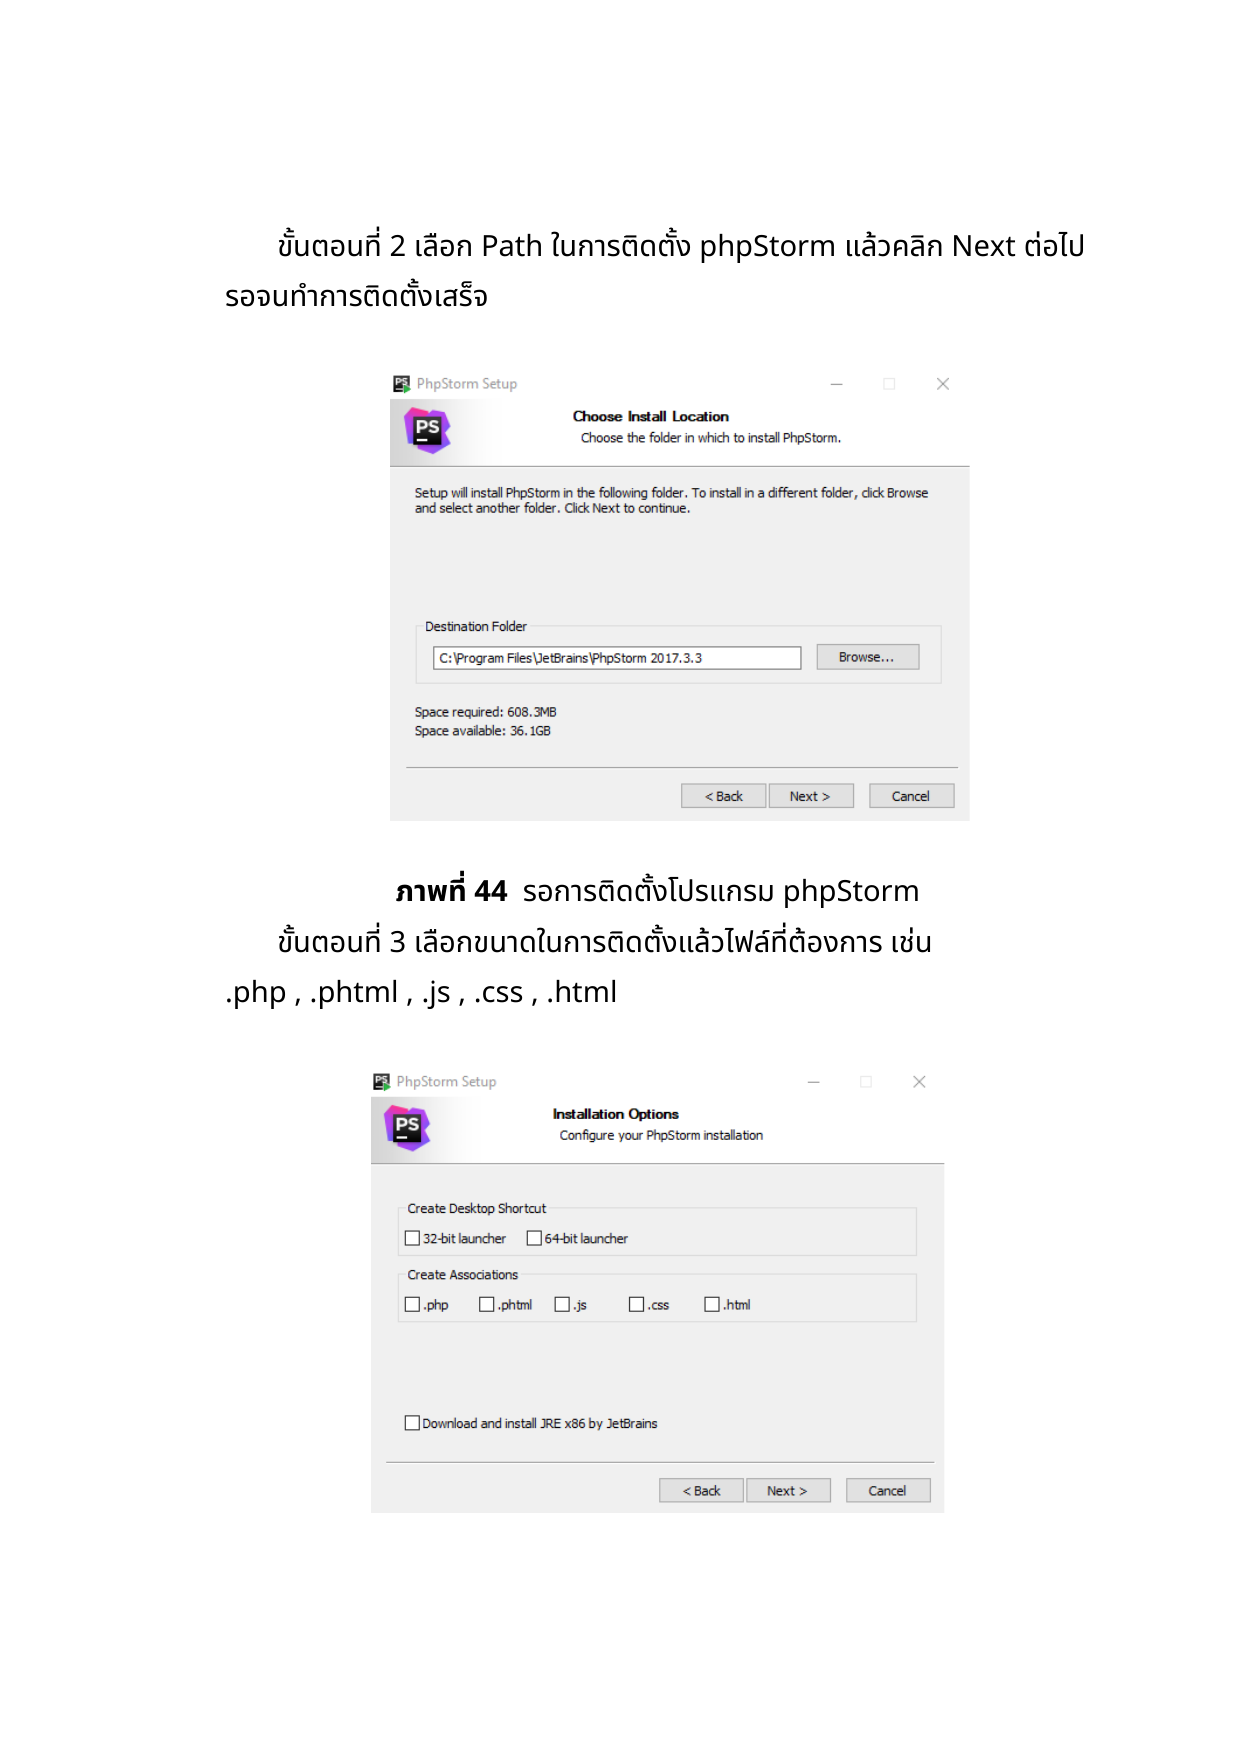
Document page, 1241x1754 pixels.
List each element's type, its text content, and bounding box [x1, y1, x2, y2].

text ขั้นตอนที่ 2 เลือก Path ในการติดตั้ง phpStorm แล้วคลิก Next ต่อไป รอจนทำการติดตั้งเสร็จ [225, 225, 1090, 320]
picture [371, 1069, 945, 1513]
picture [390, 372, 970, 821]
text ขั้นตอนที่ 3 เลือกขนาดในการติดตั้งแล้วไฟล์ที่ต้องการ เช่น .php , .phtml , .js , .css , .html [225, 922, 1090, 1011]
text ภาพที่ 44 รอการติดตั้งโปรแกรม phpStorm [225, 871, 1090, 915]
